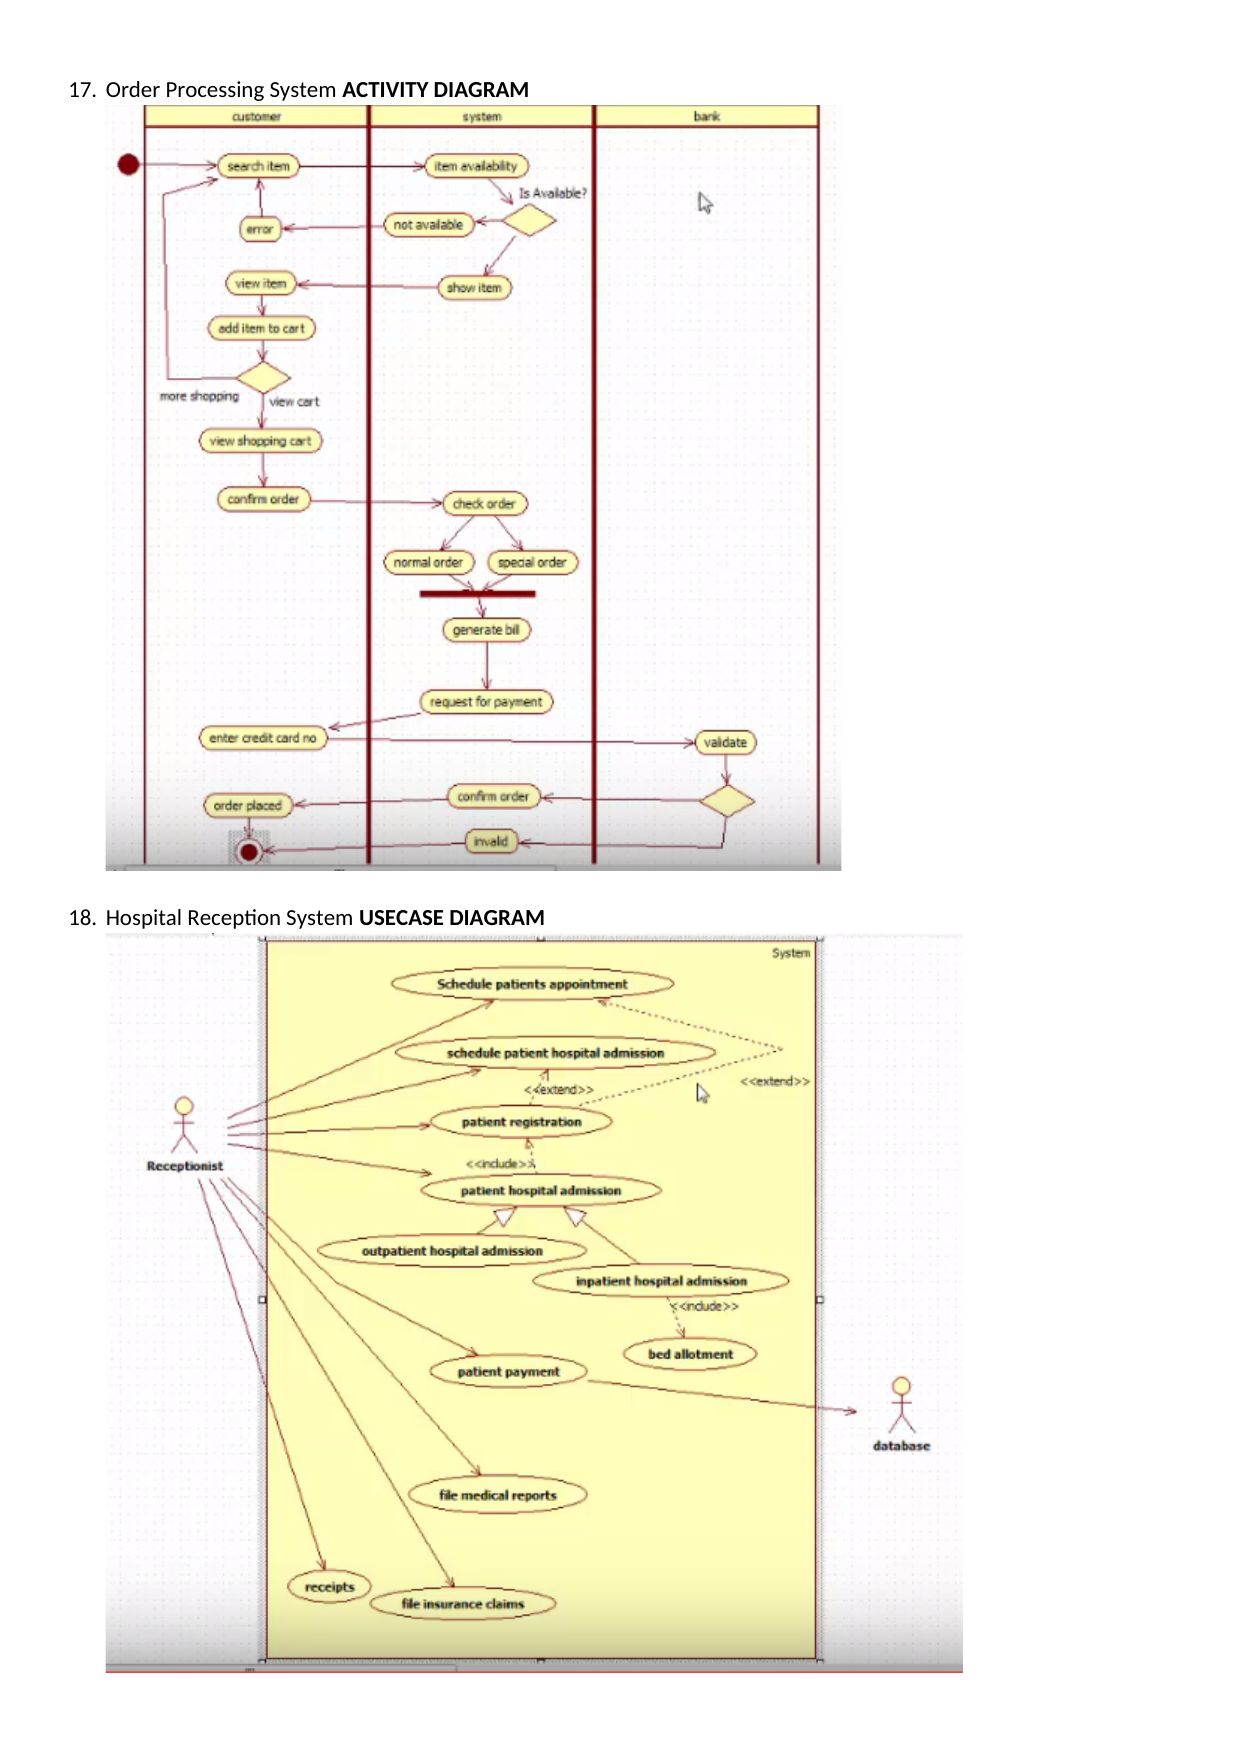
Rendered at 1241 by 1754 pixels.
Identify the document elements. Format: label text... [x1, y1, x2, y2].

picture [105, 105, 842, 871]
list Order Processing System ACTIVITY DIAGRAM [68, 75, 1212, 103]
list Hospital Reception System USECASE DIAGRAM [68, 903, 1212, 931]
picture [105, 933, 963, 1673]
